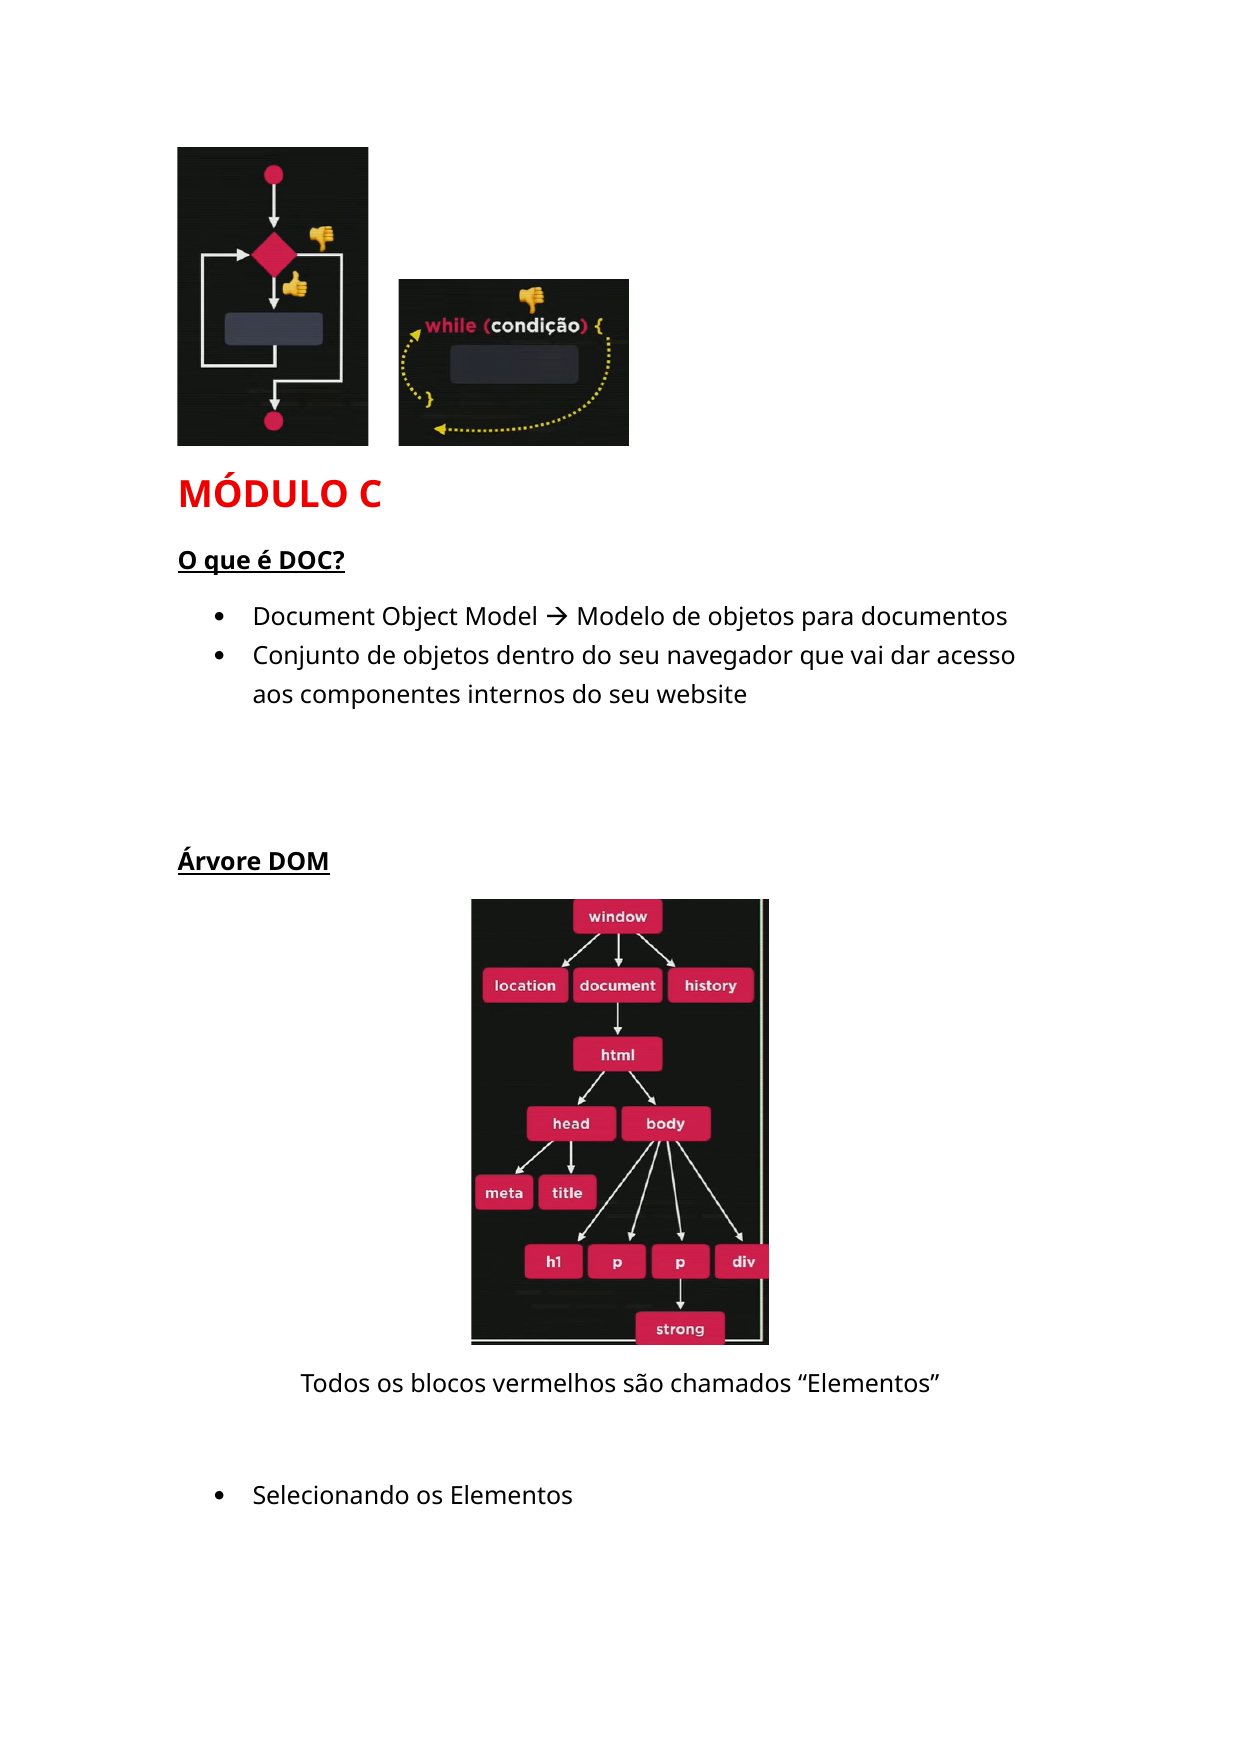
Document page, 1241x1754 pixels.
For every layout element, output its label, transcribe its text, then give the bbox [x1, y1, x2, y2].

text Árvore DOM [177, 844, 1063, 878]
list Document Object Model Modelo de objetos para documentos [215, 598, 1063, 632]
picture [177, 147, 369, 446]
list Conjunto de objetos dentro do seu navegador que vai dar acesso aos componentes internos do seu website [215, 637, 1063, 711]
picture [471, 899, 769, 1345]
picture [398, 279, 629, 446]
text MÓDULO C [177, 467, 1063, 518]
text O que é DOC? [177, 542, 1063, 576]
list Selecionando os Elementos [215, 1478, 1063, 1512]
text Todos os blocos vermelhos são chamados “Elementos” [177, 1366, 1063, 1400]
